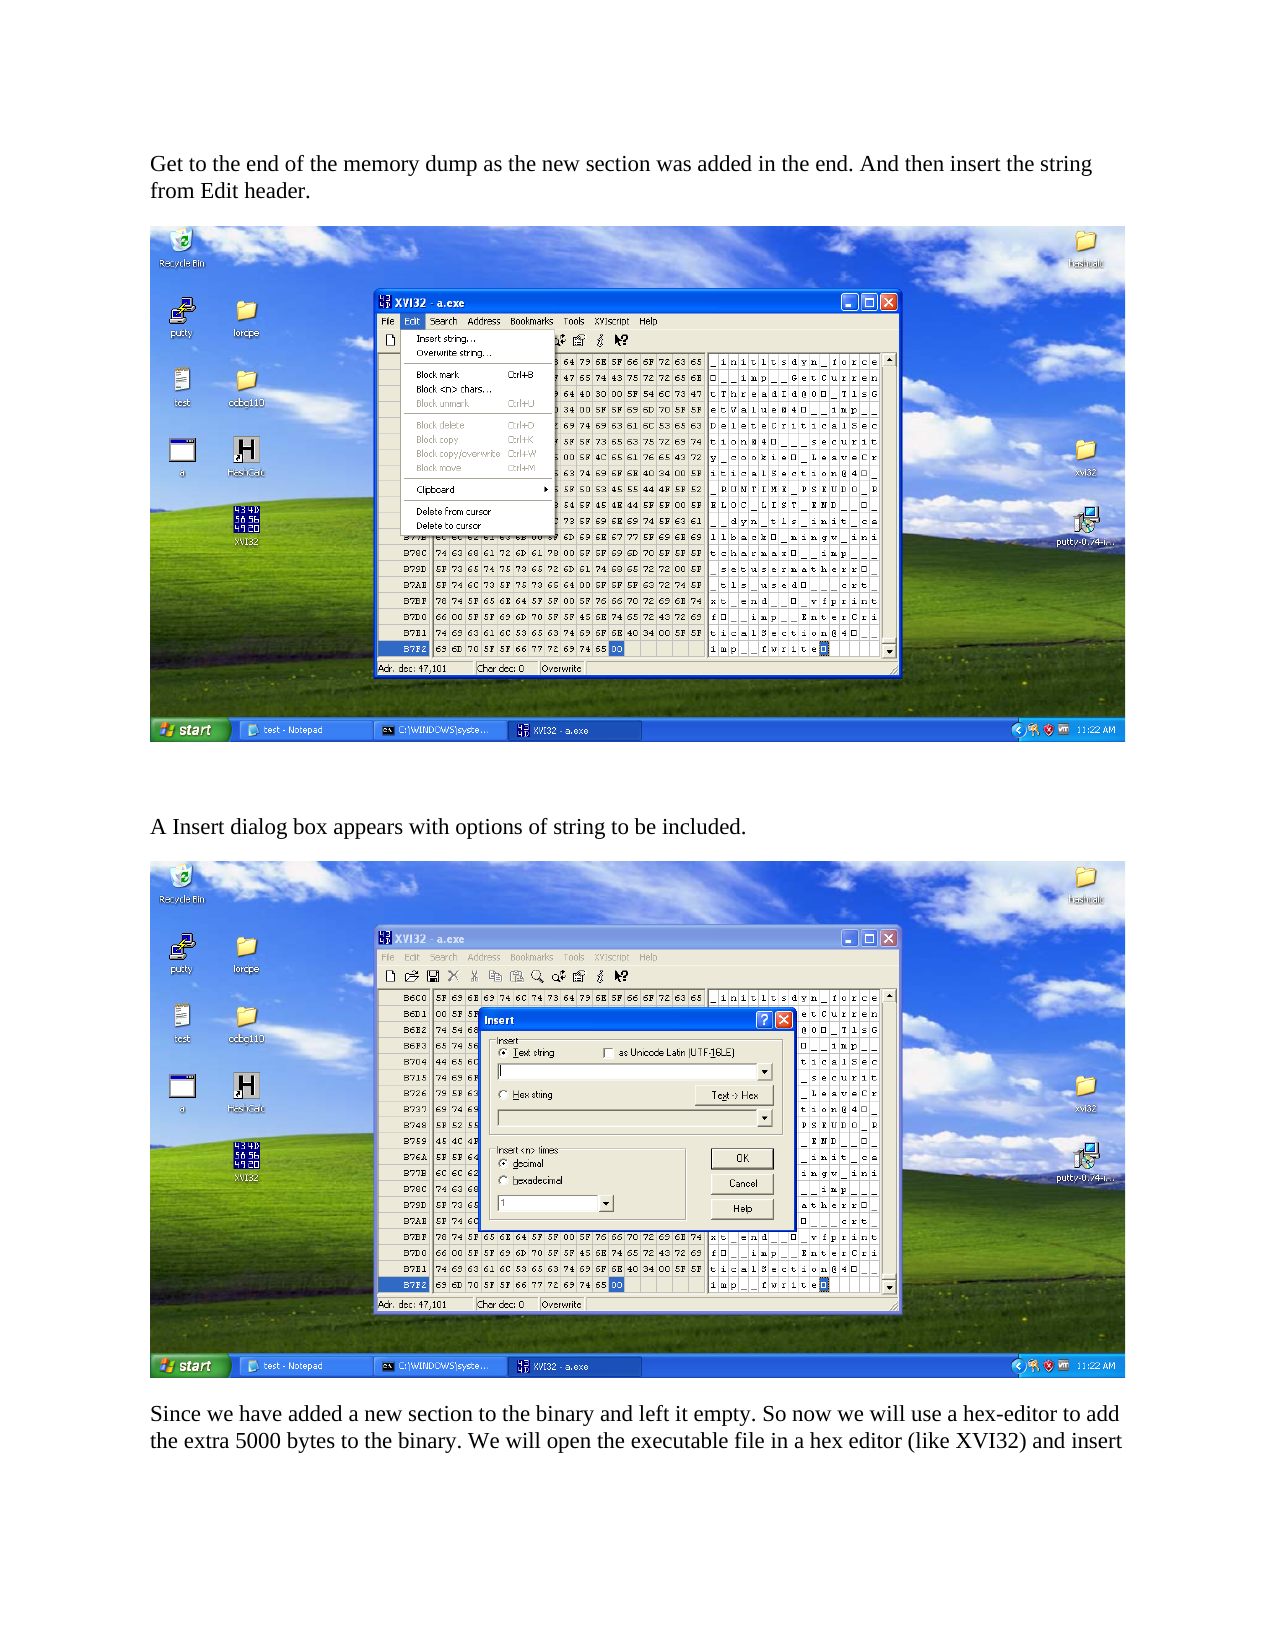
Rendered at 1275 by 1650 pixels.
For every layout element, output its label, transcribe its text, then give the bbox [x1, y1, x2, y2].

text A Insert dialog box appears with options of string to be included. [150, 813, 1125, 839]
picture [150, 226, 1125, 742]
text Get to the end of the memory dump as the new section was added in the end. And then insert the string from Edit header. [150, 150, 1125, 204]
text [150, 1399, 1125, 1453]
picture [150, 861, 1125, 1378]
